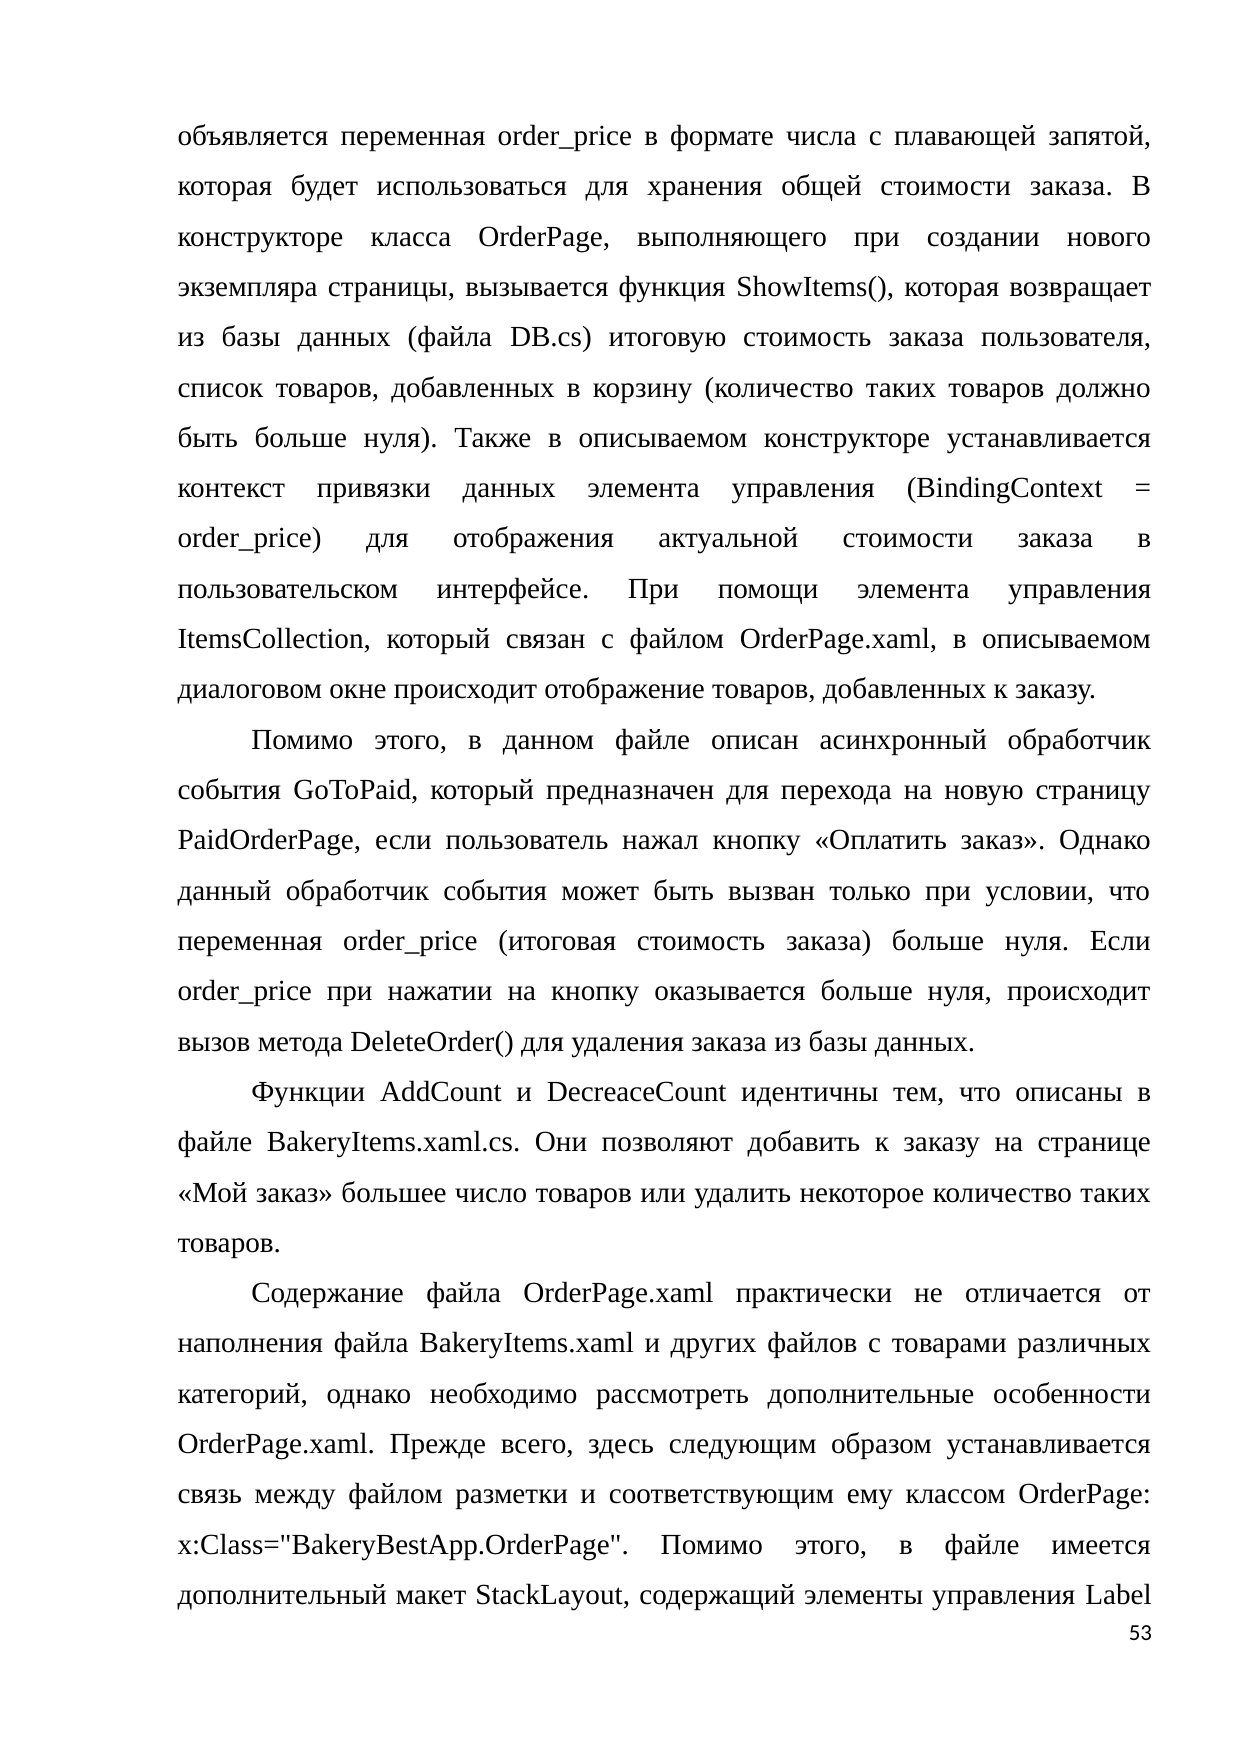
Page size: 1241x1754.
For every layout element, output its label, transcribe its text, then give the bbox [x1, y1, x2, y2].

text Помимо этого, в данном файле описан асинхронный обработчик события GoToPaid, который предназначен для перехода на новую страницу PaidOrderPage, если пользователь нажал кнопку «Оплатить заказ». Однако данный обработчик события может быть вызван только при условии, что переменная order_price (итоговая стоимость заказа) больше нуля. Если order_price при нажатии на кнопку оказывается больше нуля, происходит вызов метода DeleteOrder() для удаления заказа из базы данных. [177, 722, 1152, 1057]
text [177, 118, 1152, 705]
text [177, 1275, 1152, 1611]
text Функции AddCount и DecreaceCount идентичны тем, что описаны в файле BakeryItems.xaml.cs. Они позволяют добавить к заказу на странице «Мой заказ» большее число товаров или удалить некоторое количество таких товаров. [177, 1074, 1152, 1258]
